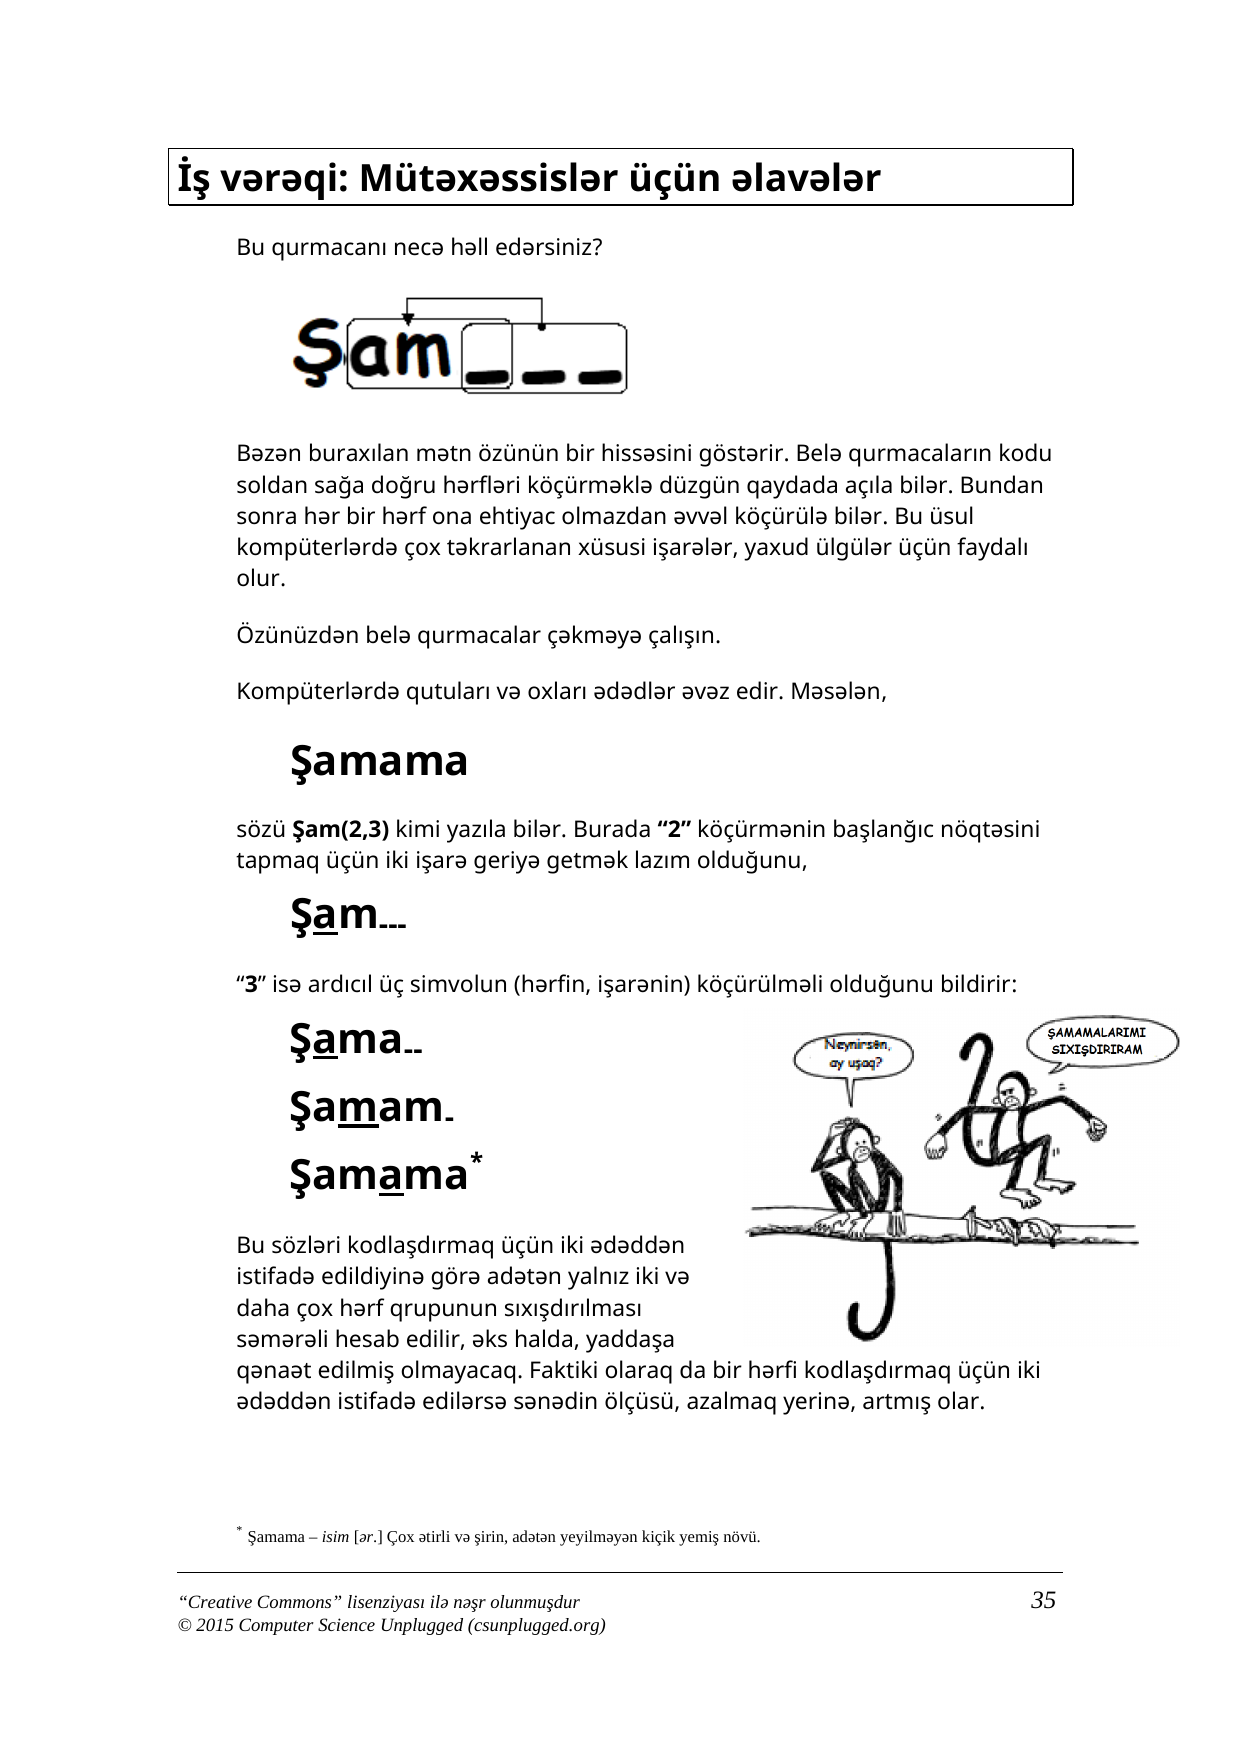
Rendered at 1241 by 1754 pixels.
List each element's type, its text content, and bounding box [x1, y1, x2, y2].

picture [289, 287, 637, 413]
title İş vərəqi: Mütəxəssislər üçün əlavələr [169, 149, 1072, 204]
text Bu sözləri kodlaşdırmaq üçün iki ədəddən istifadə edildiyinə görə adətən yalnız iki və daha çox hərf qrupunun sıxışdırılması səmərəli hesab edilir, əks halda, yaddaşa qənaət edilmiş olmayacaq. Faktiki olaraq da bir hərfi kodlaşdırmaq üçün iki ədəddən istifadə edilərsə sənədin ölçüsü, azalmaq yerinə, artmış olar. [236, 1229, 1063, 1417]
text Bəzən buraxılan mətn özünün bir hissəsini göstərir. Belə qurmacaların kodu soldan sağa doğru hərfləri köçürməklə düzgün qaydada açıla bilər. Bundan sonra hər bir hərf ona ehtiyac olmazdan əvvəl köçürülə bilər. Bu üsul kompüterlərdə çox təkrarlanan xüsusi işarələr, yaxud ülgülər üçün faydalı olur. [236, 437, 1063, 593]
text Şam--- [290, 875, 1063, 943]
text Şama-- [289, 1000, 1063, 1068]
text Özünüzdən belə qurmacalar çəkməyə çalışın. [236, 618, 1063, 650]
text Şamam- [289, 1068, 742, 1136]
text Bu qurmacanı necə həll edərsiniz? [236, 231, 1063, 262]
text Kompüterlərdə qutuları və oxları ədədlər əvəz edir. Məsələn, [236, 675, 1063, 706]
text “3” isə ardıcıl üç simvolun (hərfin, işarənin) köçürülməli olduğunu bildirir: [236, 968, 1063, 1000]
text Şamama- [289, 1136, 742, 1204]
picture [742, 1008, 1180, 1346]
text sözü Şam(2,3) kimi yazıla bilər. Burada “2” köçürmənin başlanğıc nöqtəsini tapmaq üçün iki işarə geriyə getmək lazım olduğunu, [236, 813, 1063, 875]
text Şamama [290, 731, 1063, 788]
